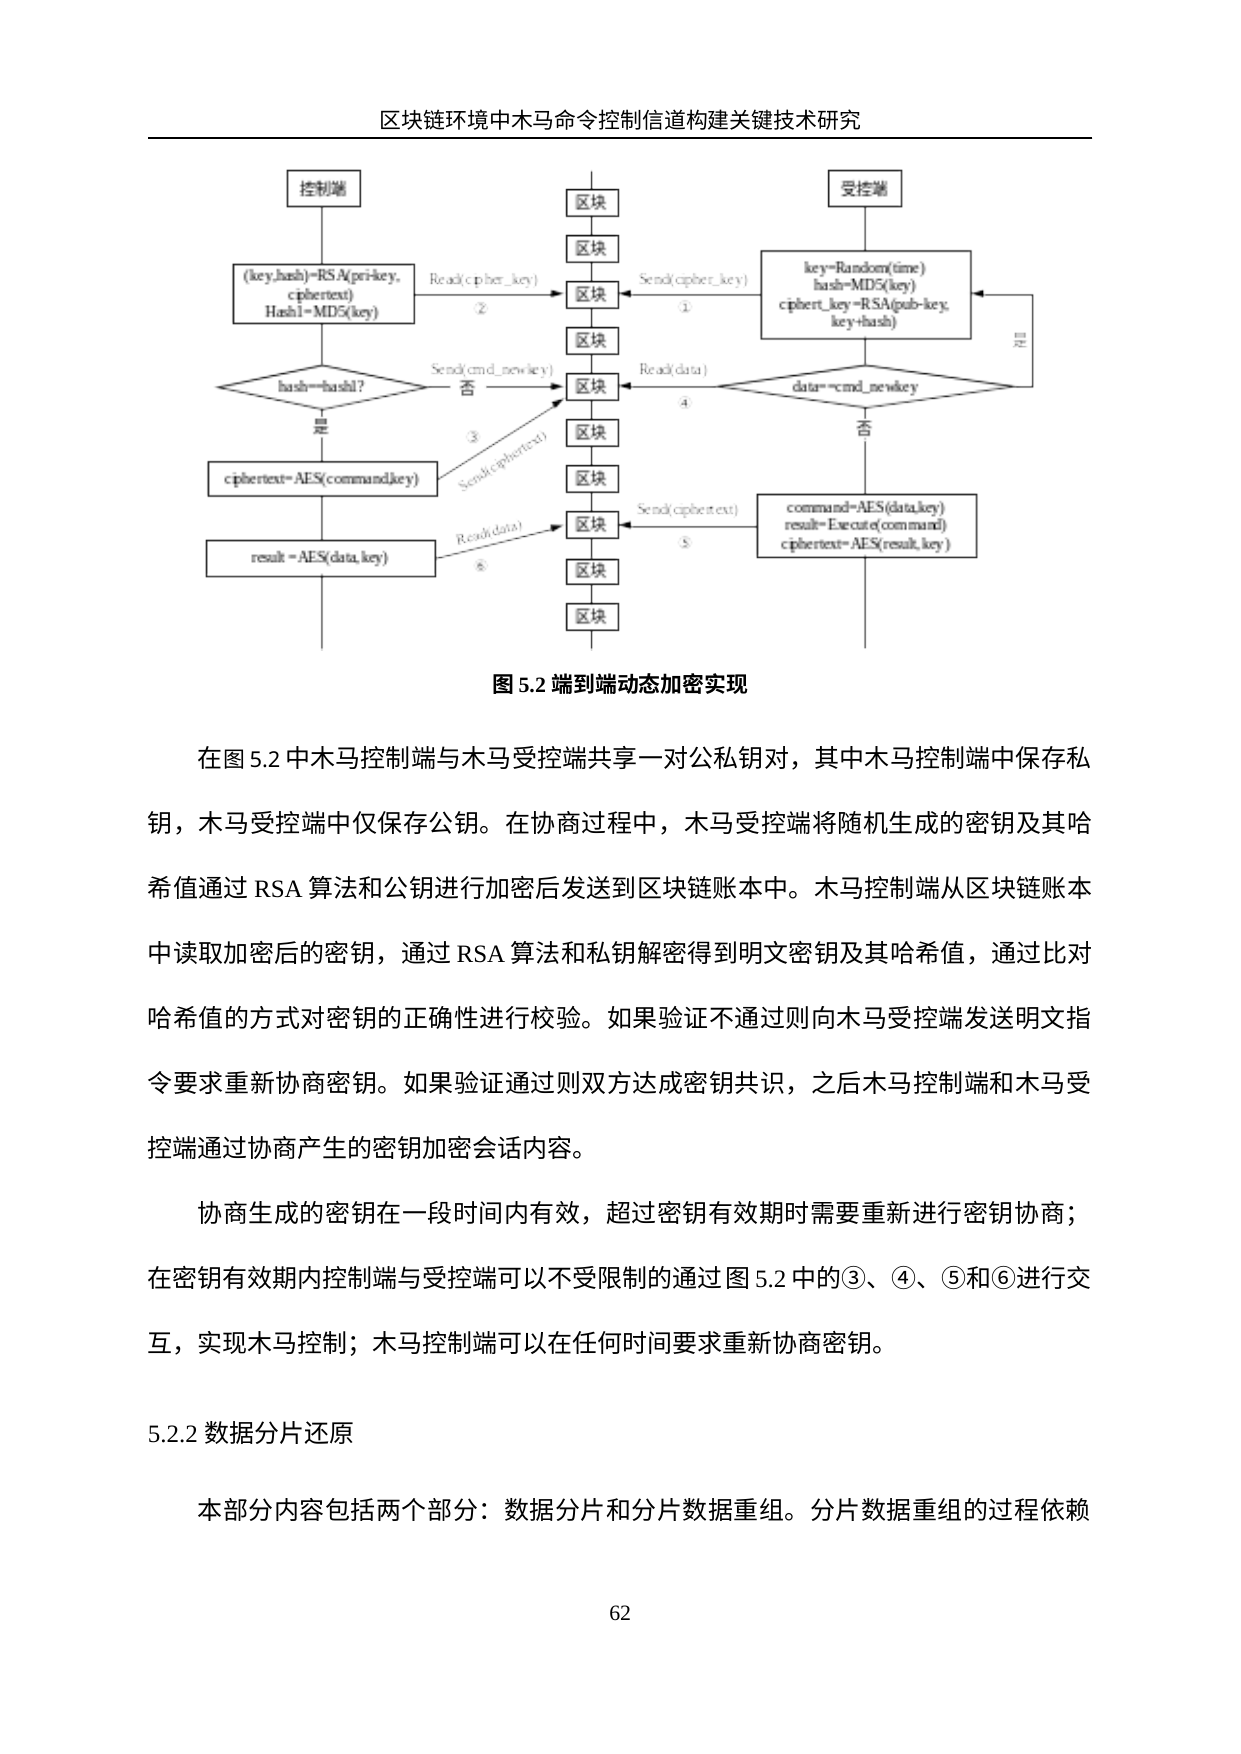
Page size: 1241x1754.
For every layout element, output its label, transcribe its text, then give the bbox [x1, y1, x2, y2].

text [148, 1476, 1092, 1541]
text 图5.2 端到端动态加密实现 [148, 666, 1092, 699]
subtitle 数据分片还原 [148, 1399, 1092, 1464]
text 在图5.2中木马控制端与木马受控端共享一对公私钥对，其中木马控制端中保存私钥，木马受控端中仅保存公钥。在协商过程中，木马受控端将随机生成的密钥及其哈希值通过RSA算法和公钥进行加密后发送到区块链账本中。木马控制端从区块链账本中读取加密后的密钥，通过RSA算法和私钥解密得到明文密钥及其哈希值，通过比对哈希值的方式对密钥的正确性进行校验。如果验证不通过则向木马受控端发送明文指令要求重新协商密钥。如果验证通过则双方达成密钥共识，之后木马控制端和木马受控端通过协商产生的密钥加密会话内容。 [148, 724, 1092, 1179]
